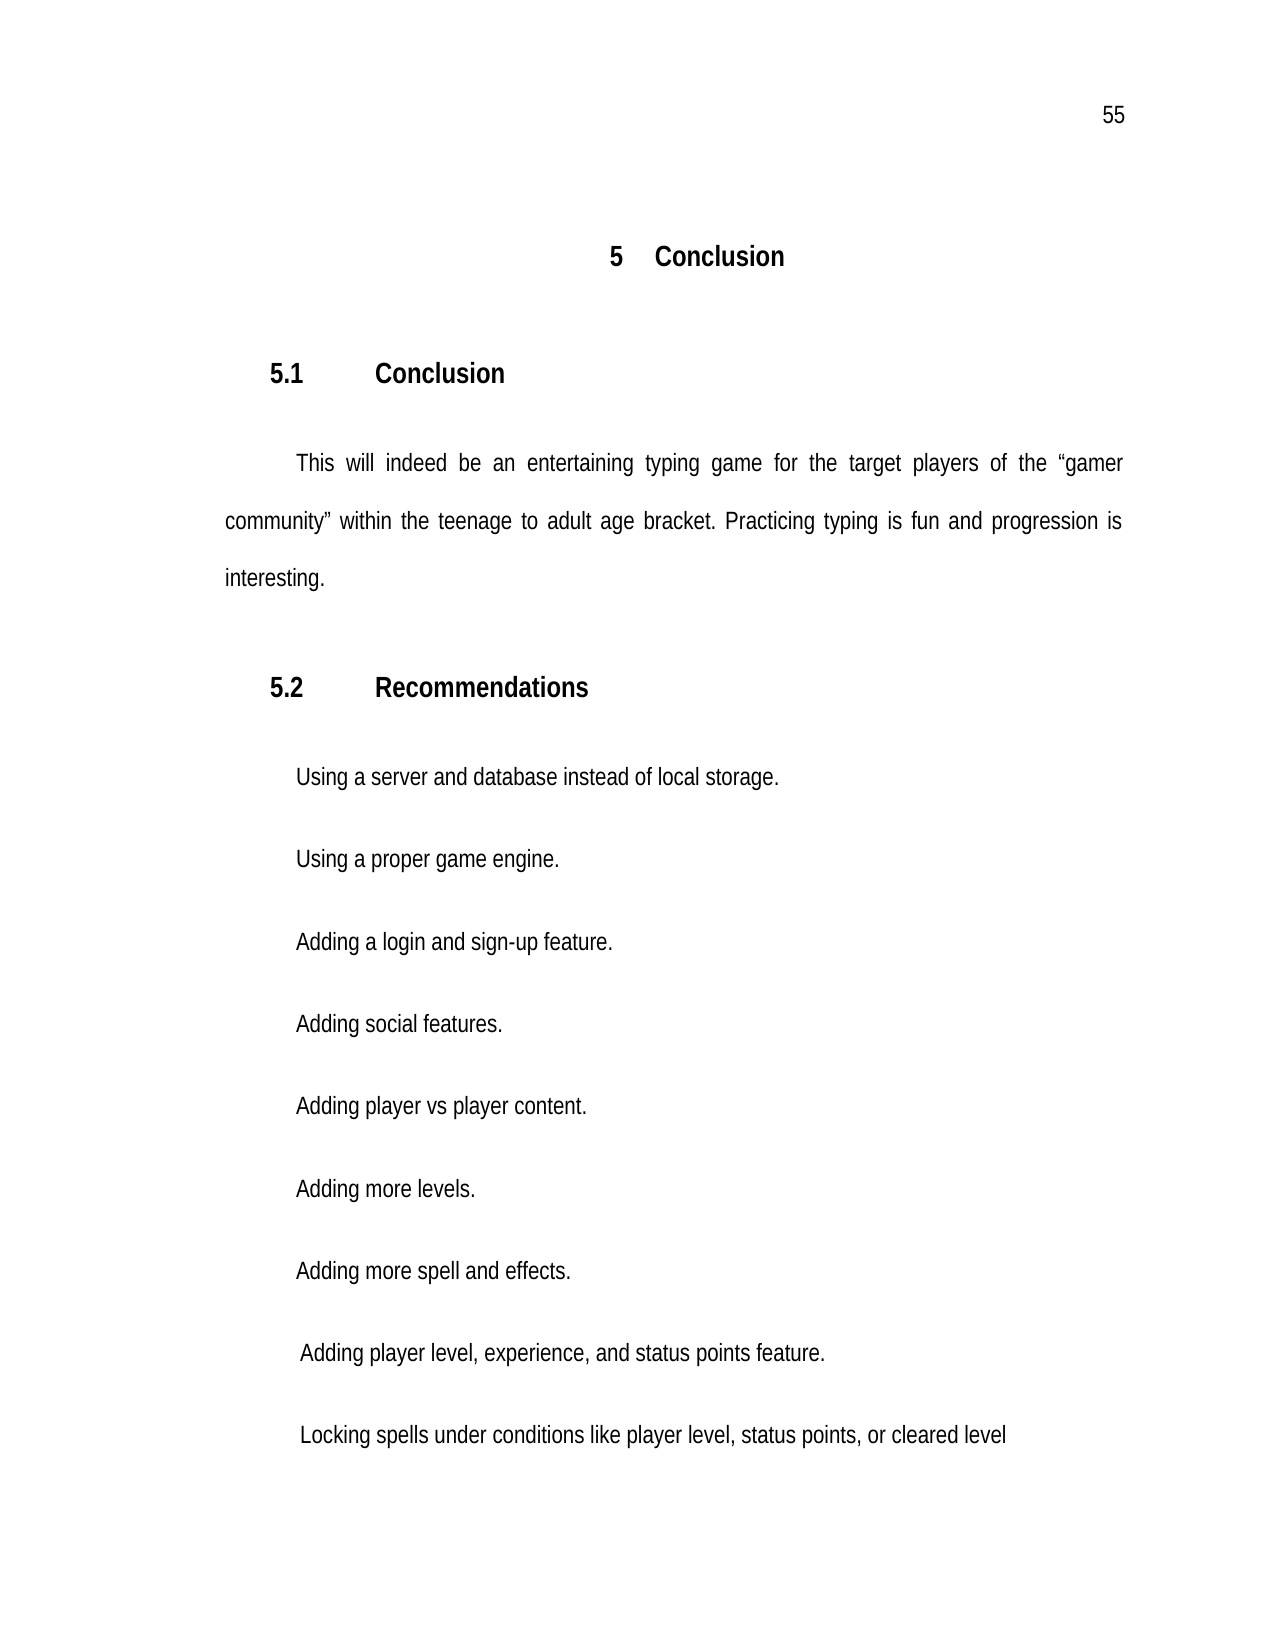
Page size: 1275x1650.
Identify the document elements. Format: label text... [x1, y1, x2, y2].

subtitle Recommendations [270, 670, 1125, 704]
text Locking spells under conditions like player level, status points, or cleared level [225, 1420, 1125, 1449]
subtitle Conclusion [269, 239, 1125, 273]
text Adding more levels. [225, 1173, 1125, 1202]
text Adding social features. [225, 1009, 1125, 1038]
text Adding player level, experience, and status points feature. [225, 1338, 1125, 1367]
text Using a proper game engine. [225, 844, 1125, 873]
subtitle Conclusion [270, 356, 1125, 390]
text Adding more spell and effects. [225, 1256, 1125, 1284]
text Adding player vs player content. [225, 1091, 1125, 1120]
text Using a server and database instead of local storage. [225, 762, 1125, 791]
text This will indeed be an entertaining typing game for the target players of the “gamer community” within the teenage to adult age bracket. Practicing typing is fun and progression is interesting. [225, 448, 1125, 592]
text Adding a login and sign-up feature. [225, 927, 1125, 955]
